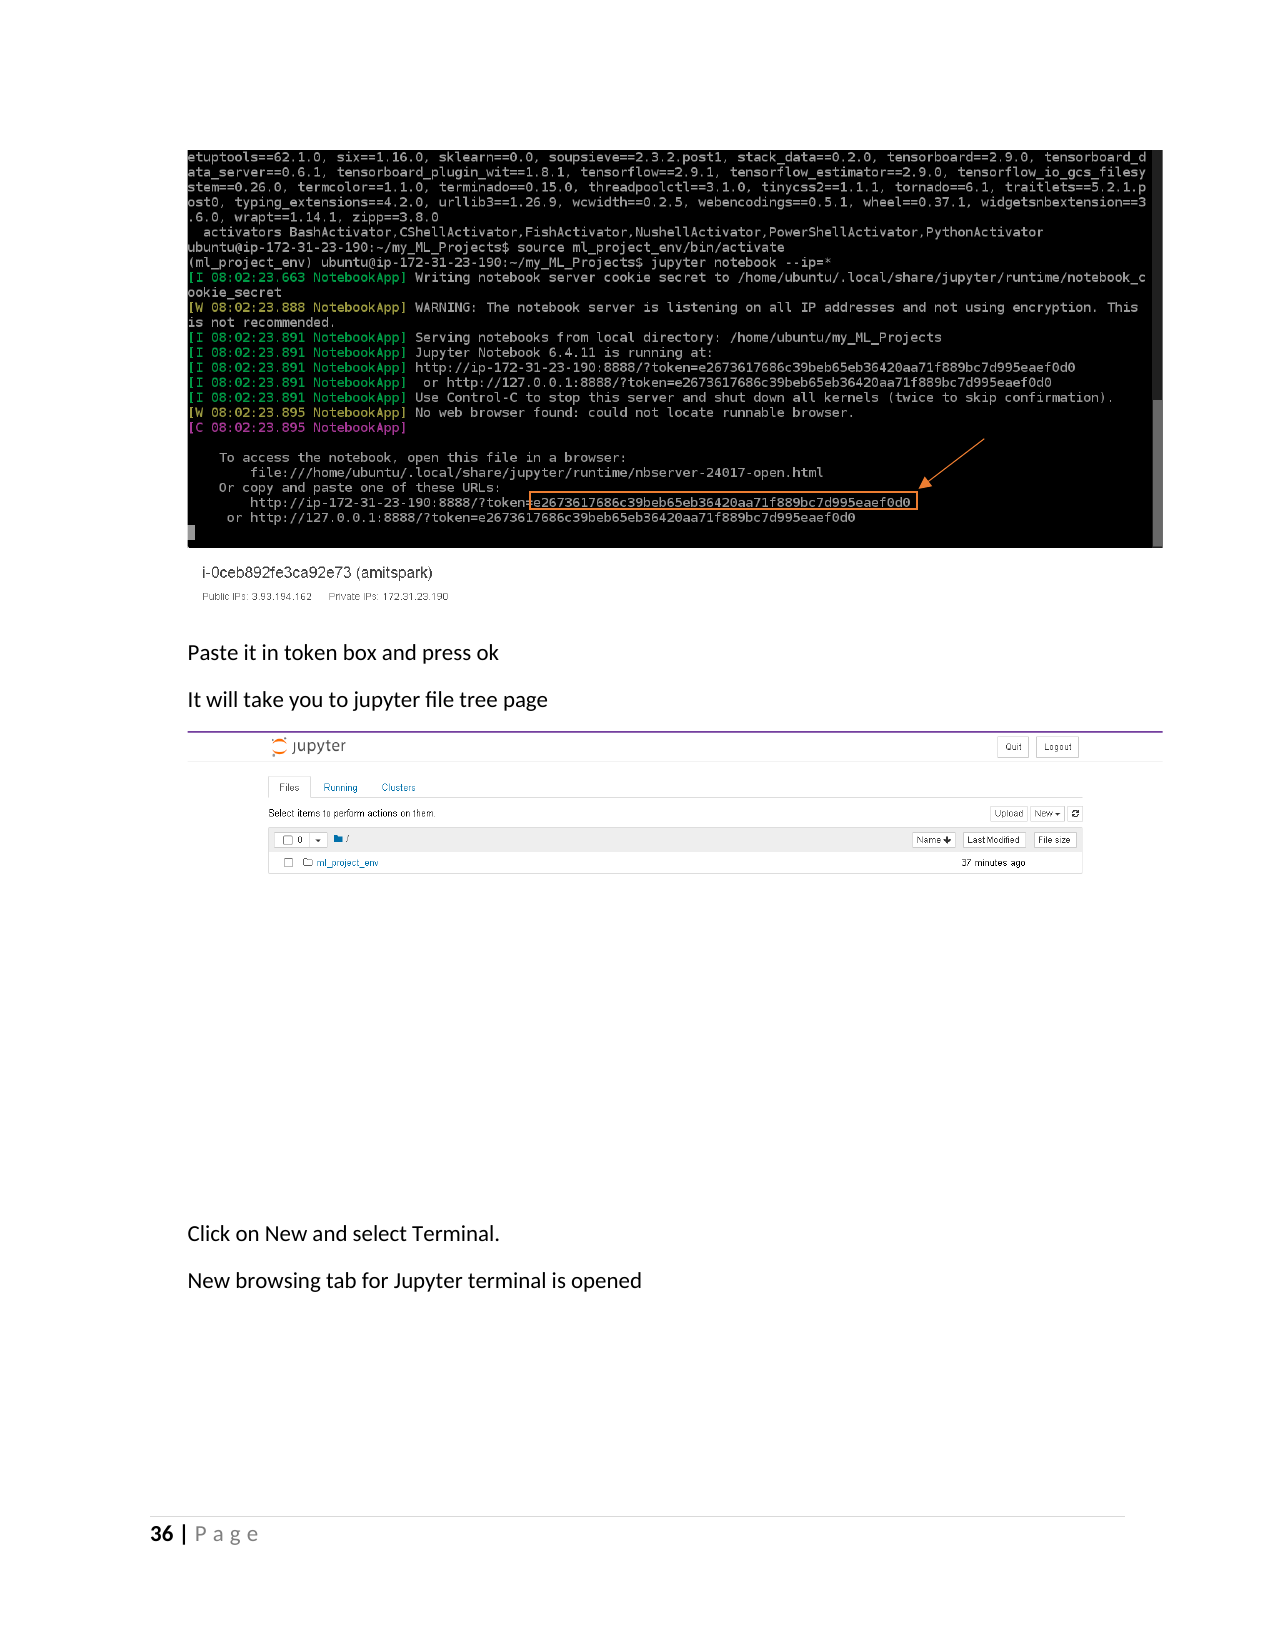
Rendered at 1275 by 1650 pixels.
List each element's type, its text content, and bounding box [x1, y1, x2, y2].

picture [187, 150, 1163, 619]
text It will take you to jupyter file tree page [187, 685, 1125, 713]
text Click on New and select Terminal. [187, 1219, 1125, 1247]
text New browsing tab for Jupyter terminal is opened [187, 1266, 1125, 1294]
text Paste it in token box and press ok [187, 638, 1125, 666]
picture [187, 731, 1163, 1201]
